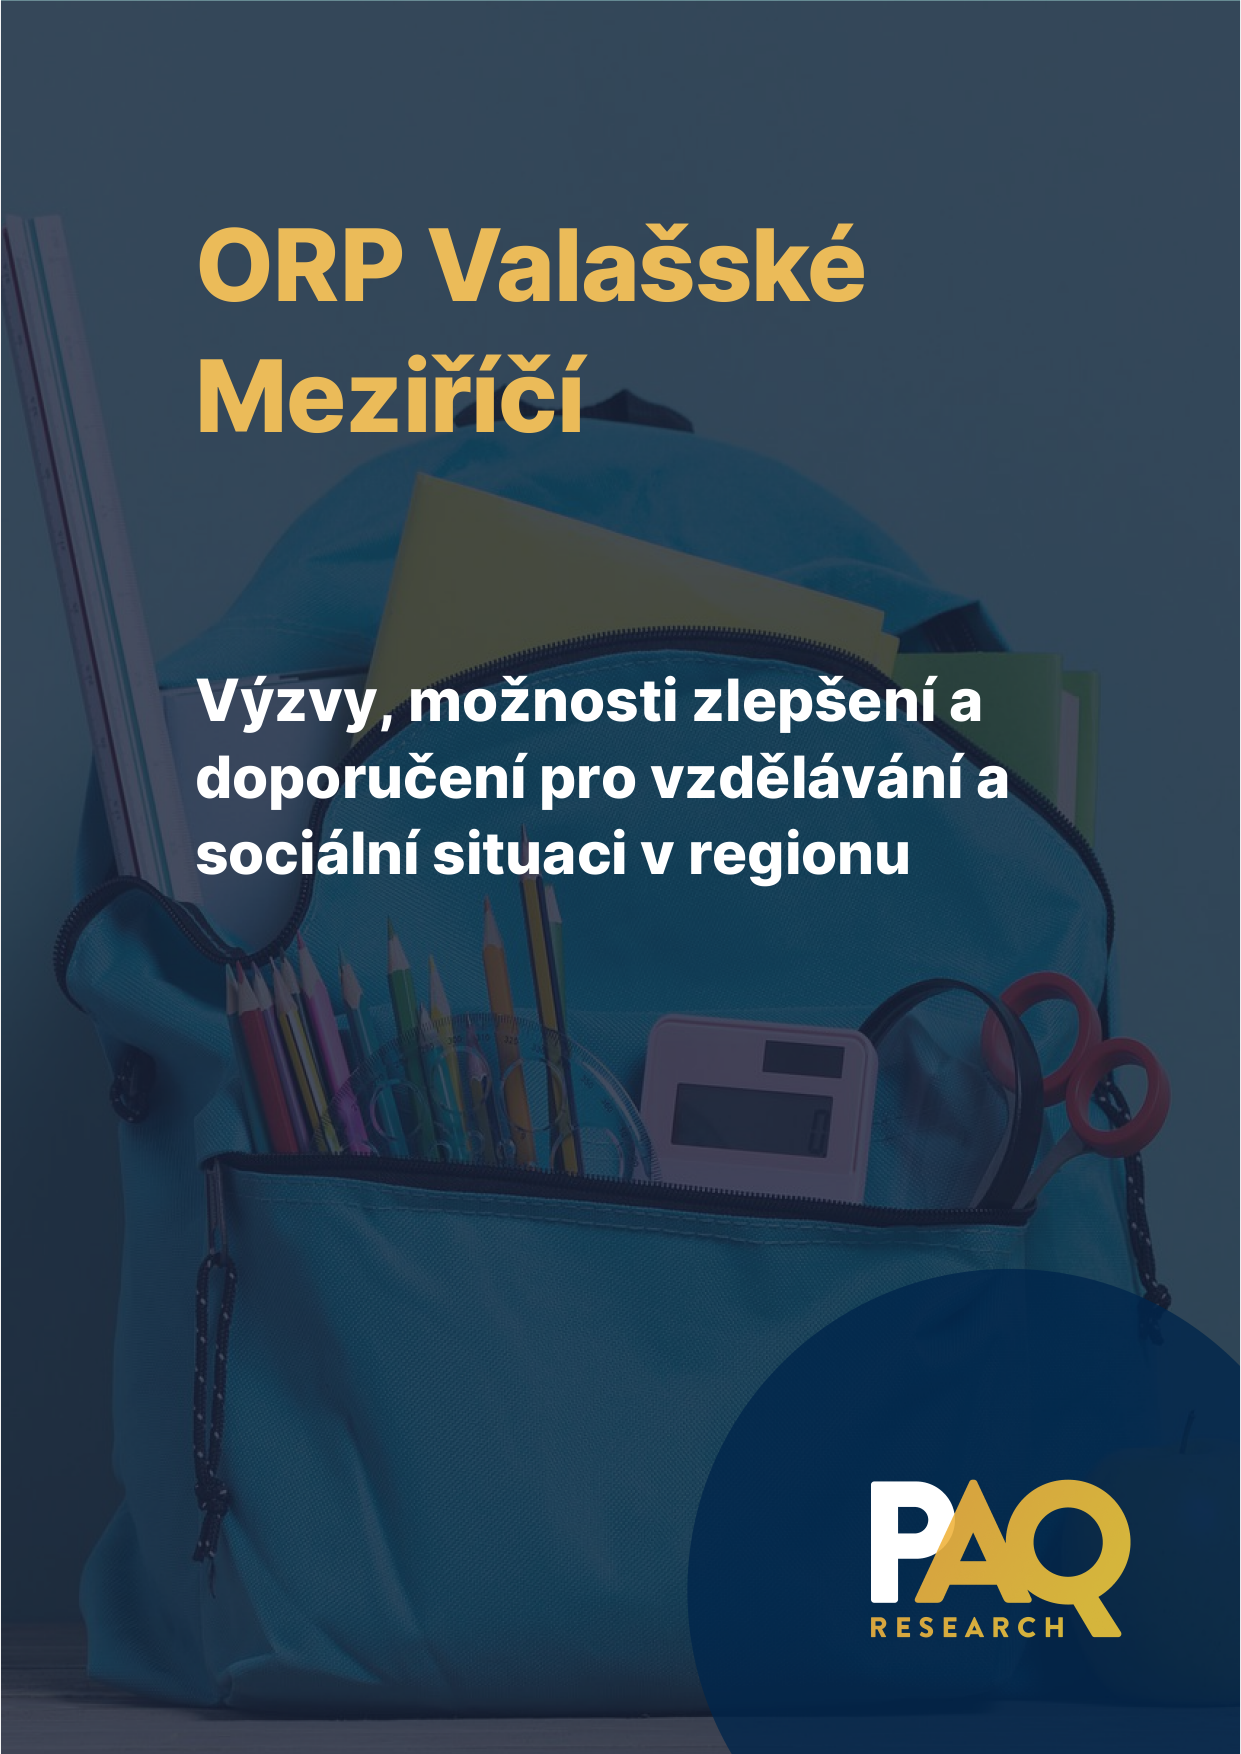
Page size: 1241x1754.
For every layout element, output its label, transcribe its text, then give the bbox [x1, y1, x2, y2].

text ORP Valašské Meziříčí [195, 205, 1045, 457]
text Výzvy, možnosti zlepšení a doporučení pro vzdělávání a sociální situaci v regionu [195, 665, 1045, 888]
picture [0, 0, 1241, 1754]
